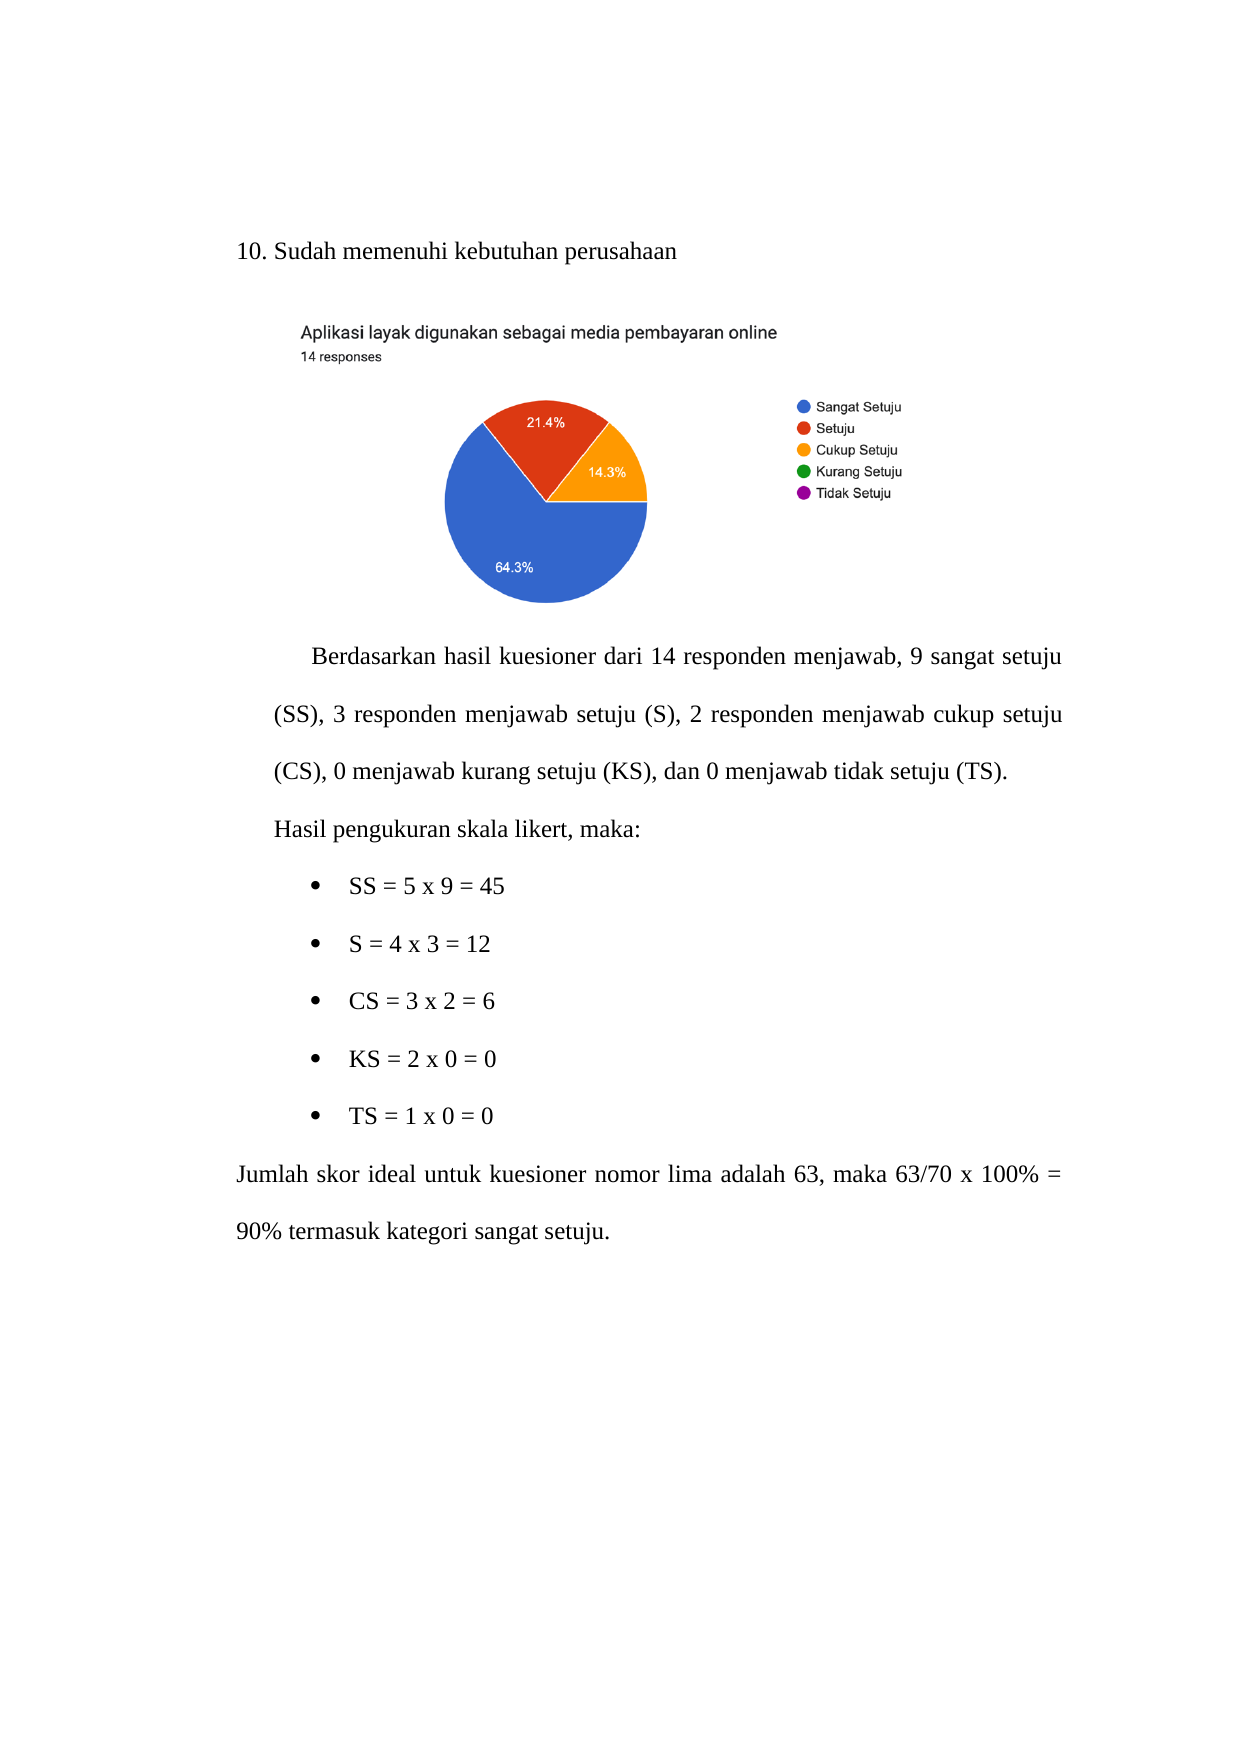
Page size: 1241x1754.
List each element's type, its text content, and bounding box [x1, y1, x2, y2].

list SS = 5 x 9 = 45 [311, 871, 1063, 900]
list TS = 1 x 0 = 0 [311, 1101, 1063, 1130]
list KS = 2 x 0 = 0 [311, 1044, 1063, 1073]
picture [273, 293, 1101, 642]
list S = 4 x 3 = 12 [311, 929, 1063, 958]
list CS = 3 x 2 = 6 [311, 986, 1063, 1015]
list Hasil pengukuran skala likert, maka: [274, 814, 1063, 843]
text Berdasarkan hasil kuesioner dari 14 responden menjawab, 9 sangat setuju (SS), 3 responden menjawab setuju (S), 2 responden menjawab cukup setuju (CS), 0 menjawab kurang setuju (KS), dan 0 menjawab tidak setuju (TS). [274, 642, 1063, 785]
list Sudah memenuhi kebutuhan perusahaan [236, 236, 1063, 265]
text Jumlah skor ideal untuk kuesioner nomor lima adalah 63, maka 63/70 x 100% = 90% termasuk kategori sangat setuju. [236, 1159, 1063, 1245]
